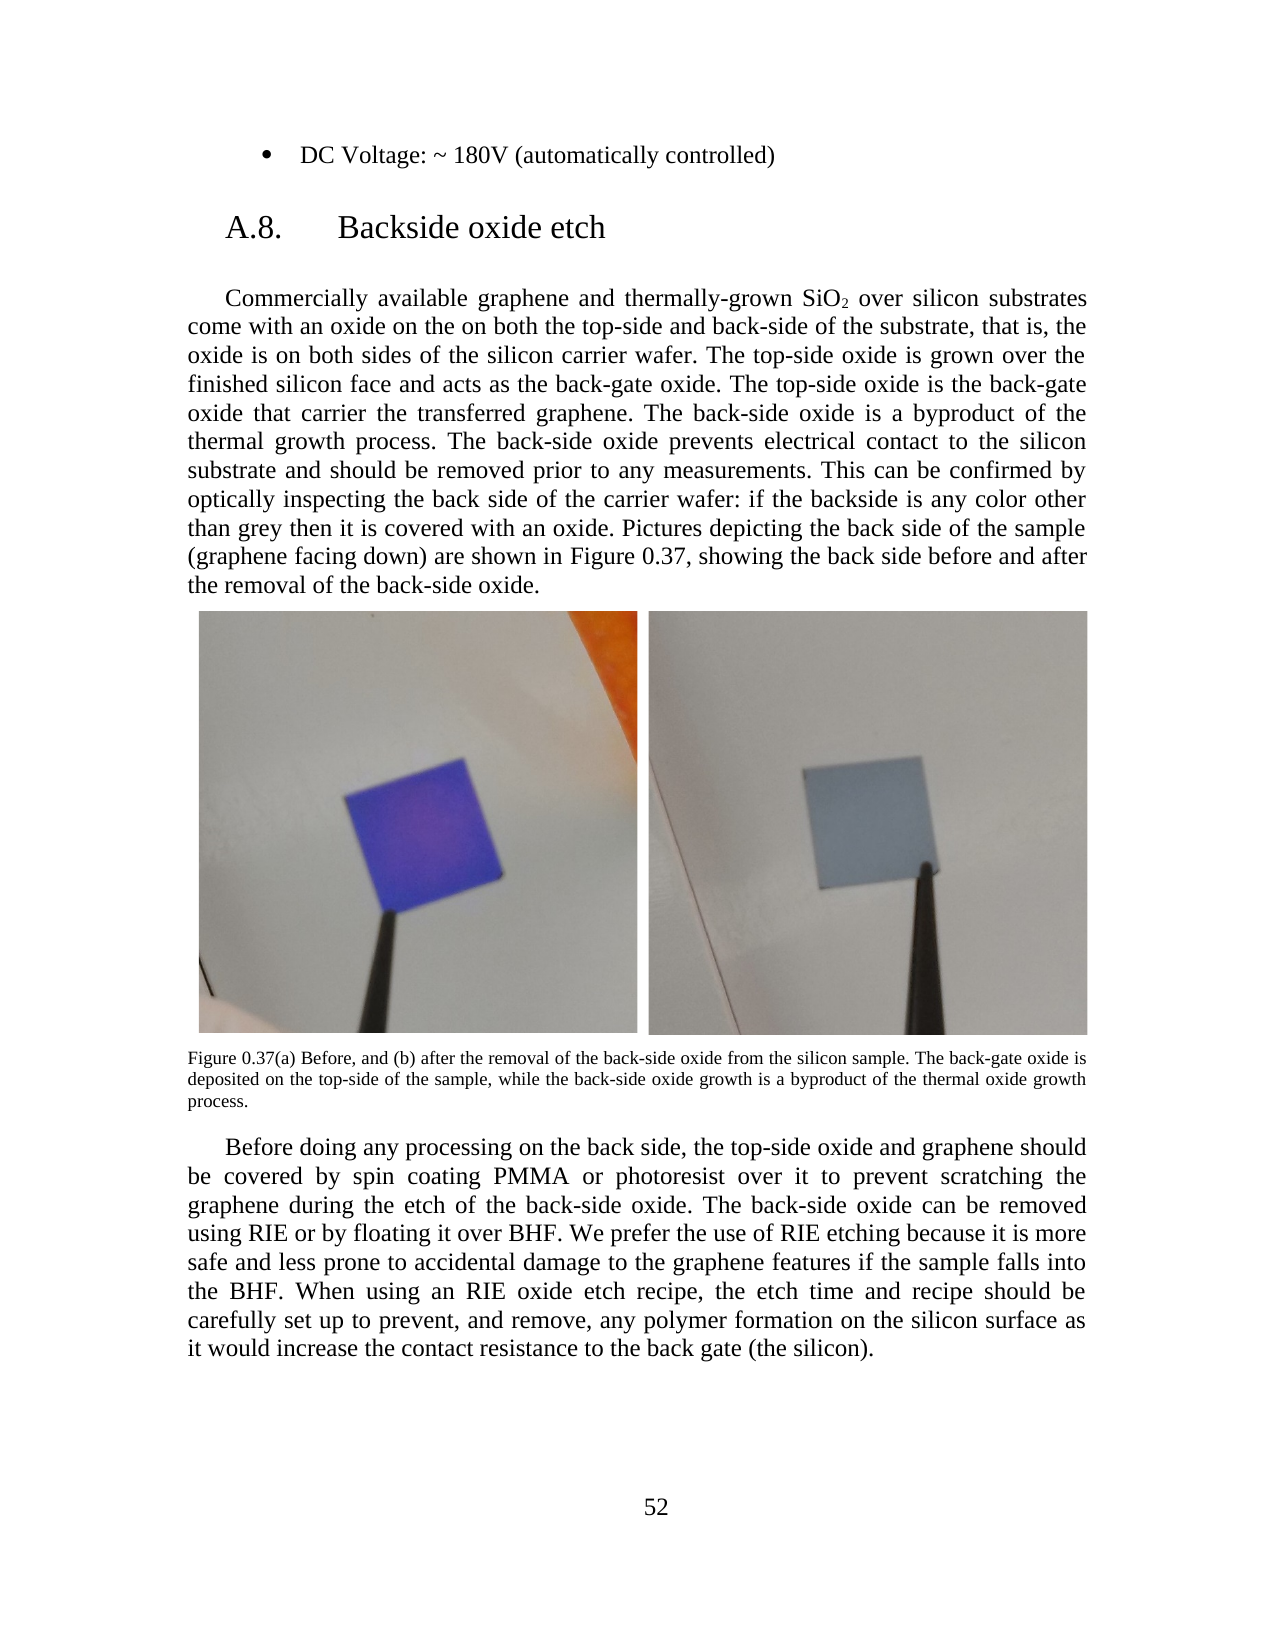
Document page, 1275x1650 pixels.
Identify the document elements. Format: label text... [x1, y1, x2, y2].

list DC Voltage: ~ 180V (automatically controlled) [262, 141, 1087, 169]
picture [198, 611, 638, 1033]
table_header [188, 611, 637, 1047]
picture [648, 611, 1088, 1035]
table_header [638, 611, 1087, 1047]
subtitle Backside oxide etch [225, 207, 1087, 245]
text Before doing any processing on the back side, the top-side oxide and graphene should be covered by spin coating PMMA or photoresist over it to prevent scratching the graphene during the etch of the back-side oxide. The back-side oxide can be removed using RIE or by floating it over BHF. We prefer the use of RIE etching because it is more safe and less prone to accidental damage to the graphene features if the sample falls into the BHF. When using an RIE oxide etch recipe, the etch time and recipe should be carefully set up to prevent, and remove, any polymer formation on the silicon surface as it would increase the contact resistance to the back gate (the silicon). [187, 1132, 1087, 1362]
